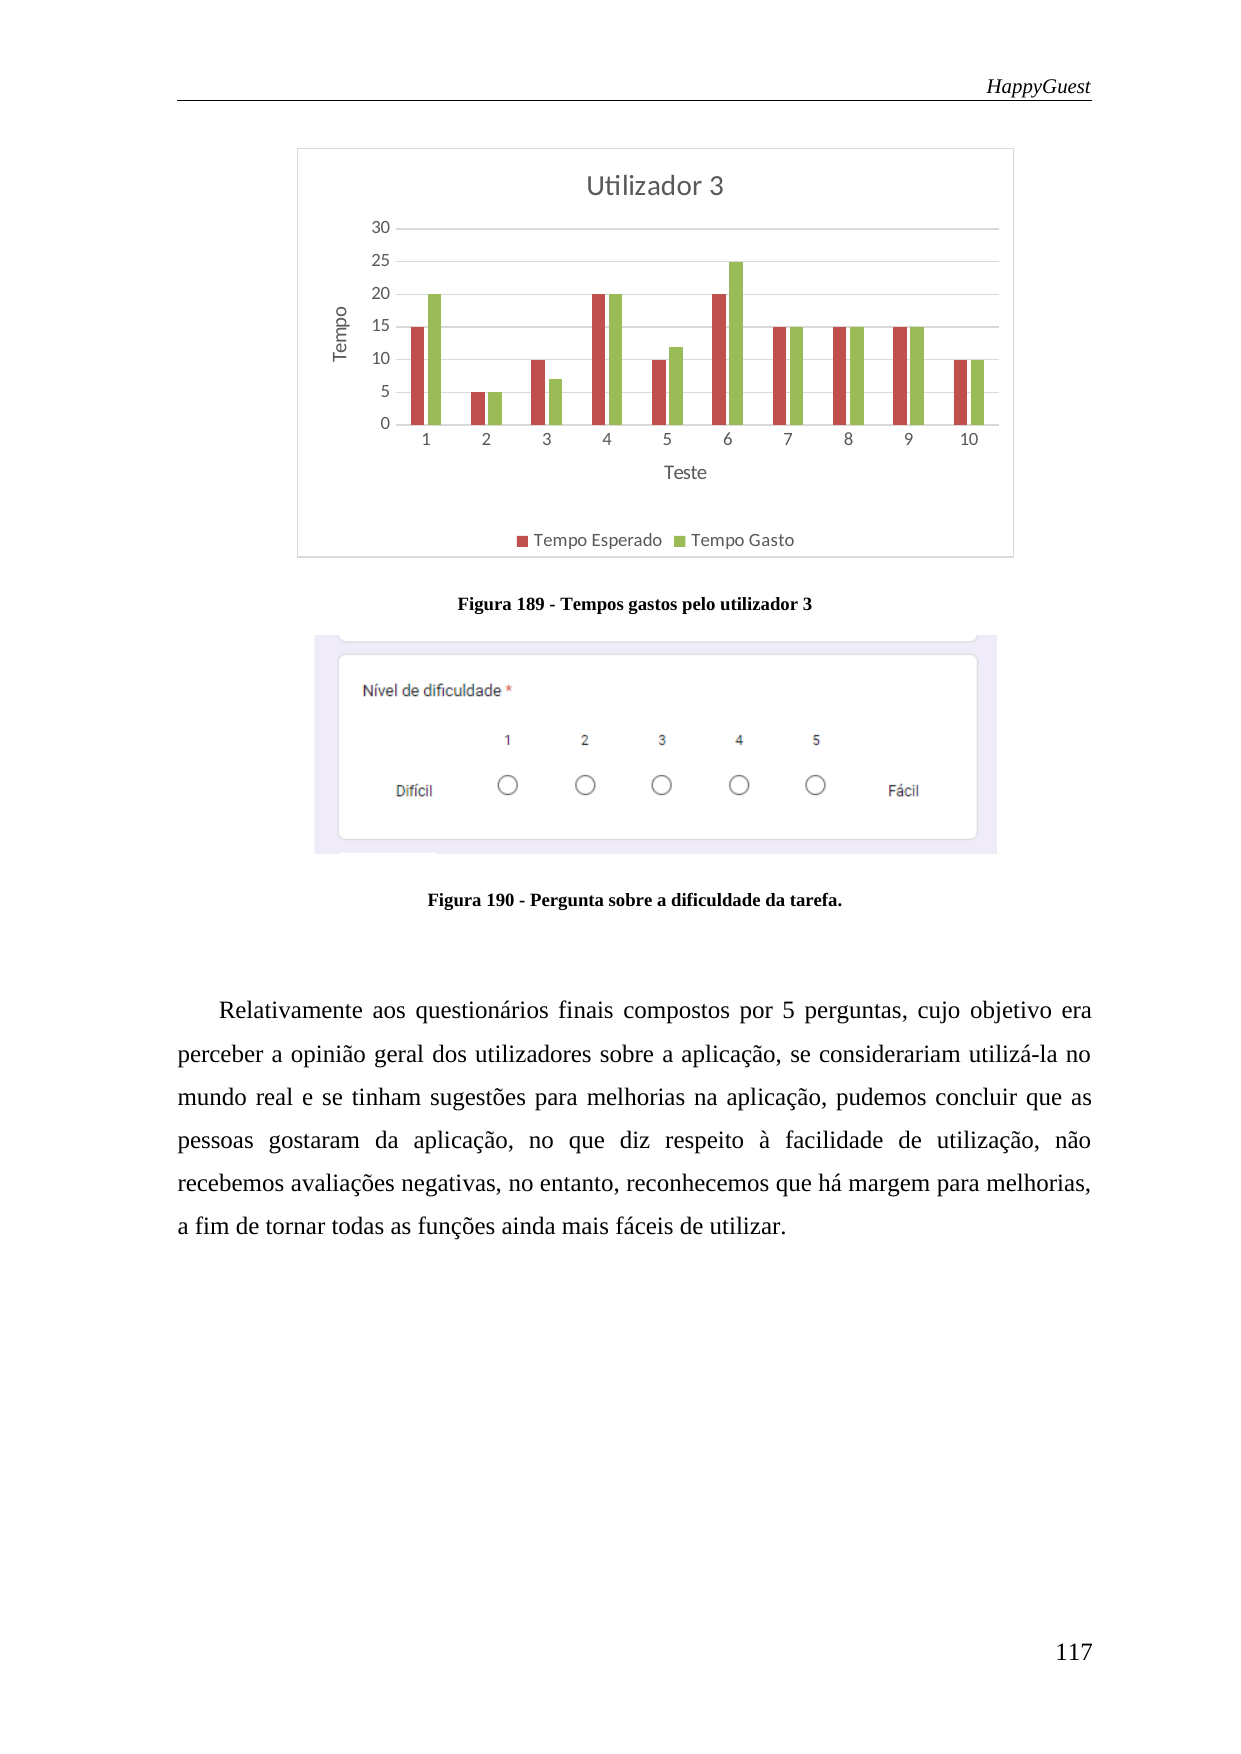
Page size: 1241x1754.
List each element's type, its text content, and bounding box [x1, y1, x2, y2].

text Figura 190 - Pergunta sobre a dificuldade da tarefa. [177, 889, 1092, 911]
text Figura 189 - Tempos gastos pelo utilizador 3 [177, 593, 1092, 614]
picture [314, 635, 997, 854]
text Relativamente aos questionários finais compostos por 5 perguntas, cujo objetivo era perceber a opinião geral dos utilizadores sobre a aplicação, se considerariam utilizá-la no mundo real e se tinham sugestões para melhorias na aplicação, pudemos concluir que as pessoas gostaram da aplicação, no que diz respeito à facilidade de utilização, não recebemos avaliações negativas, no entanto, reconhecemos que há margem para melhorias, a fim de tornar todas as funções ainda mais fáceis de utilizar. [177, 996, 1092, 1240]
